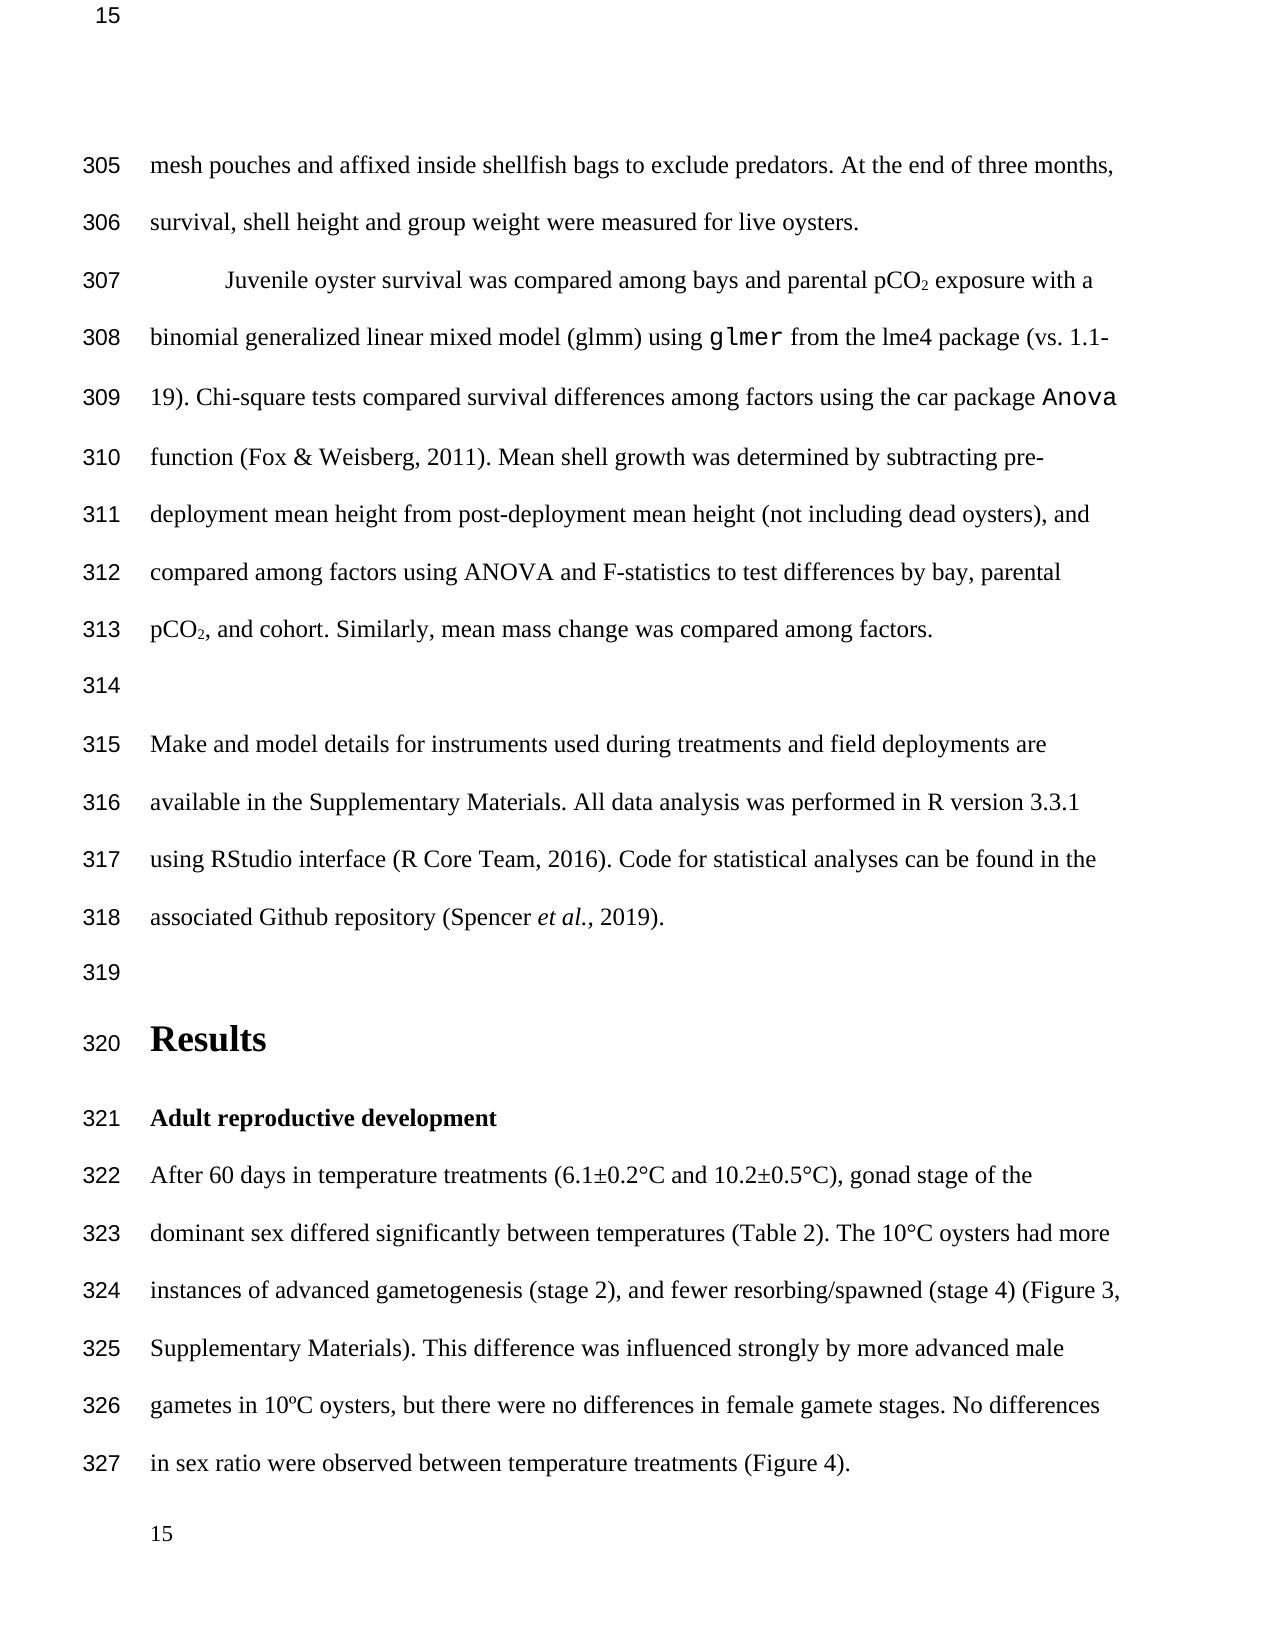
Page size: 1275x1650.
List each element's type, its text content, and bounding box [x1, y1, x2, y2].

text Make and model details for instruments used during treatments and field deployments are available in the Supplementary Materials. All data analysis was performed in R version 3.3.1 using RStudio interface (R Core Team, 2016). Code for statistical analyses can be found in the associated Github repository (Spencer et al., 2019). [150, 729, 1125, 930]
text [150, 150, 1125, 236]
text Juvenile oyster survival was compared among bays and parental pCO2 exposure with a binomial generalized linear mixed model (glmm) using glmer from the lme4 package (vs. 1.1-19). Chi-square tests compared survival differences among factors using the car package Anova function (Fox & Weisberg, 2011). Mean shell growth was determined by subtracting pre-deployment mean height from post-deployment mean height (not including dead oysters), and compared among factors using ANOVA and F-statistics to test differences by bay, parental pCO2, and cohort. Similarly, mean mass change was compared among factors. [150, 265, 1125, 643]
text Results [150, 1017, 1125, 1060]
text Adult reproductive development [150, 1103, 1125, 1132]
text After 60 days in temperature treatments (6.1±0.2°C and 10.2±0.5°C), gonad stage of the dominant sex differed significantly between temperatures (Table 2). The 10°C oysters had more instances of advanced gametogenesis (stage 2), and fewer resorbing/spawned (stage 4) (Figure 3, Supplementary Materials). This difference was influenced strongly by more advanced male gametes in 10ºC oysters, but there were no differences in female gamete stages. No differences in sex ratio were observed between temperature treatments (Figure 4). [150, 1160, 1125, 1477]
